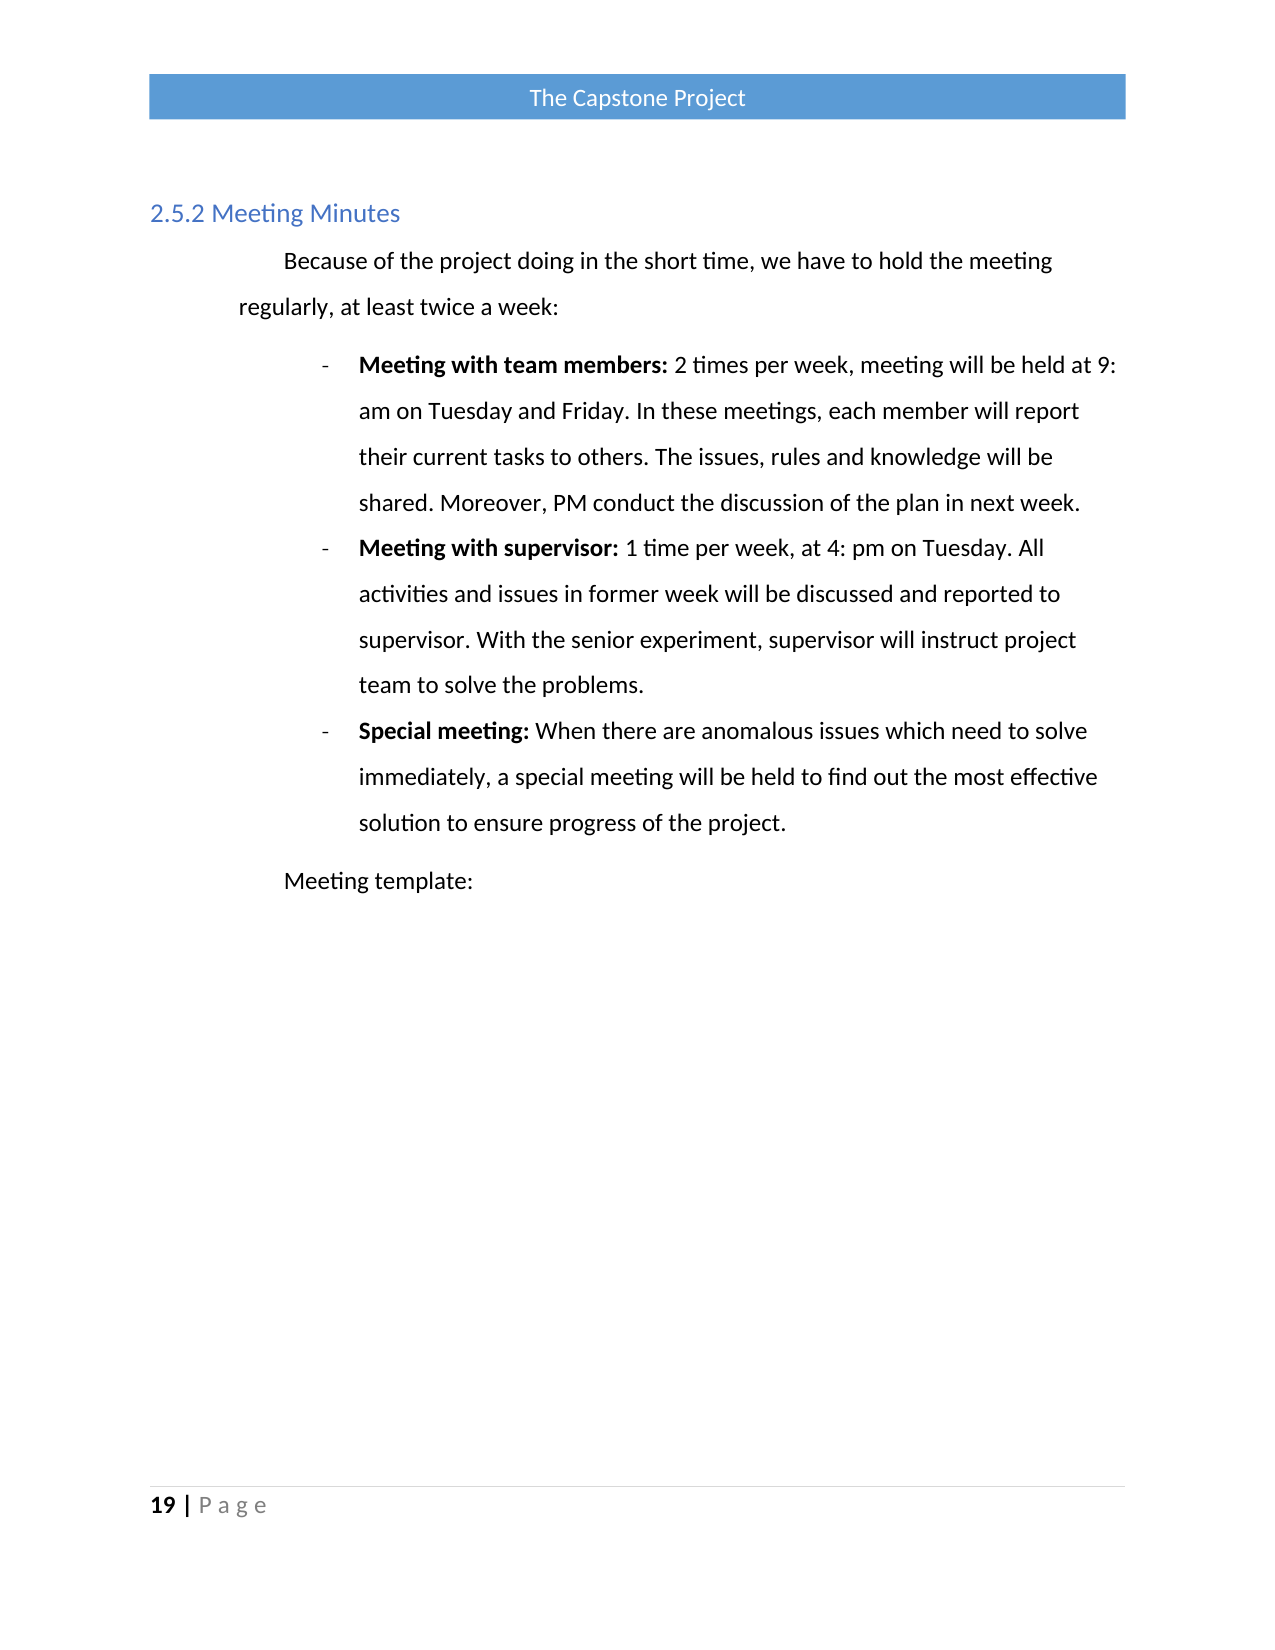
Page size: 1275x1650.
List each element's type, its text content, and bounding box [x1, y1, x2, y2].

list Special meeting: When there are anomalous issues which need to solve immediately, a special meeting will be held to find out the most effective solution to ensure progress of the project. [321, 715, 1125, 837]
text Because of the project doing in the short time, we have to hold the meeting regularly, at least twice a week: [239, 246, 1125, 322]
text Meeting template: [239, 865, 1125, 896]
subtitle Meeting Minutes [150, 196, 1125, 229]
list Meeting with supervisor: 1 time per week, at 4: pm on Tuesday. All activities and issues in former week will be discussed and reported to supervisor. With the senior experiment, supervisor will instruct project team to solve the problems. [321, 532, 1125, 700]
list Meeting with team members: 2 times per week, meeting will be held at 9: am on Tuesday and Friday. In these meetings, each member will report their current tasks to others. The issues, rules and knowledge will be shared. Moreover, PM conduct the discussion of the plan in next week. [321, 349, 1125, 517]
